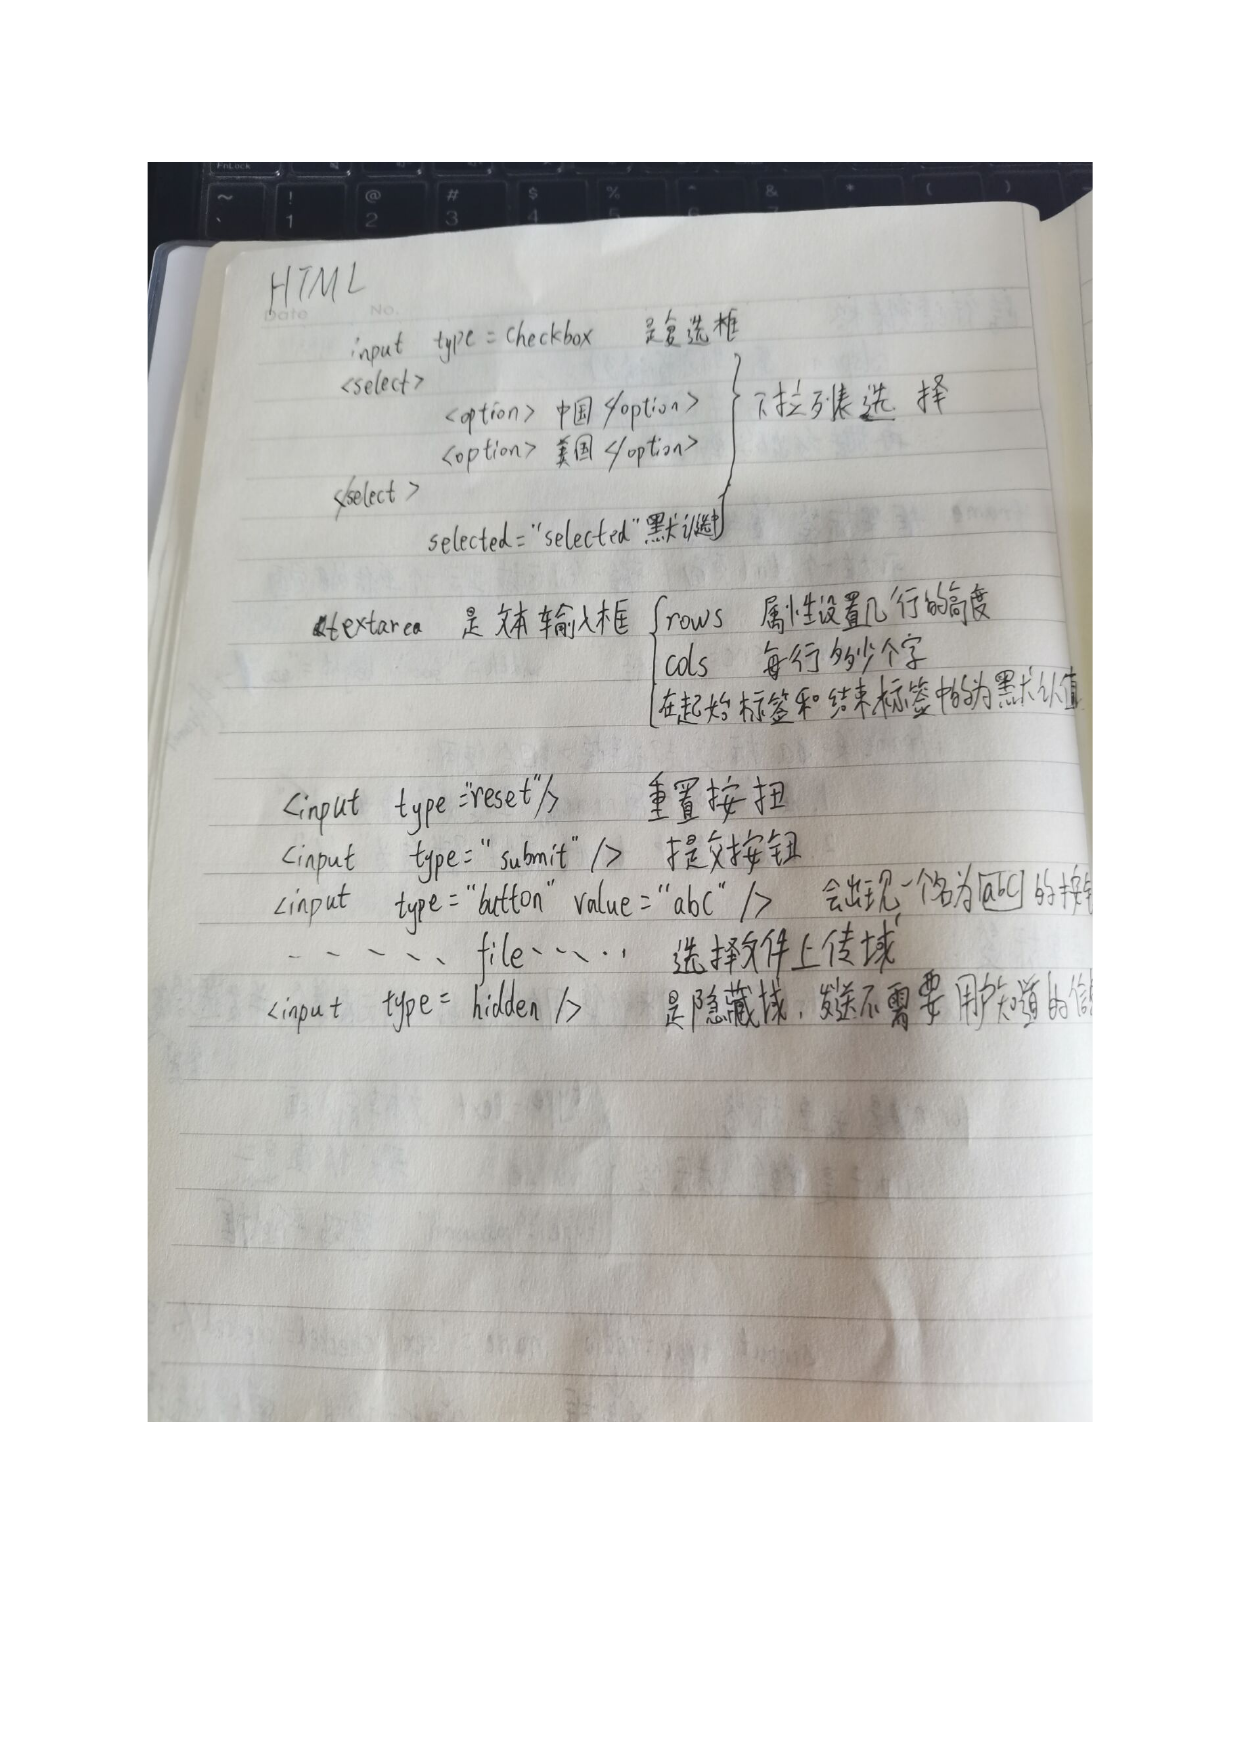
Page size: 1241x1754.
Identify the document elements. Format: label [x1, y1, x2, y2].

picture [147, 162, 1093, 1422]
